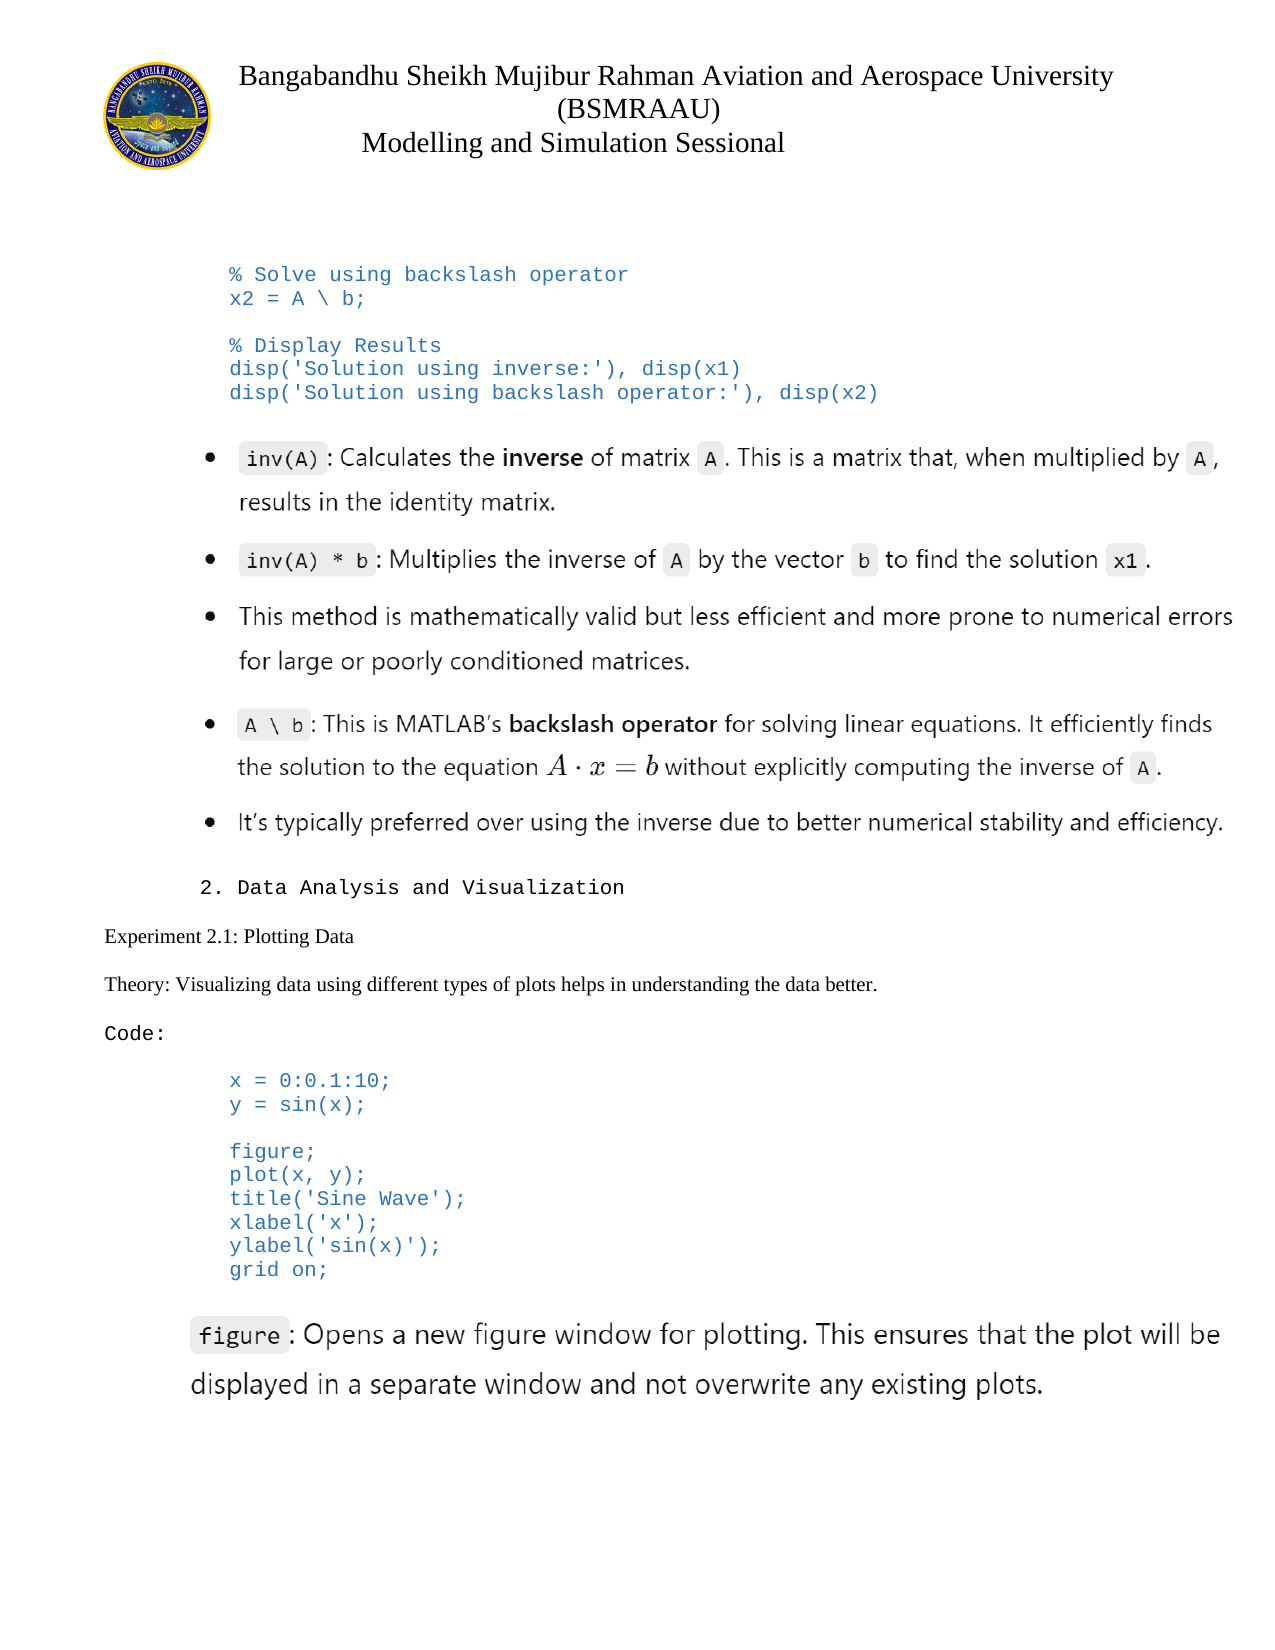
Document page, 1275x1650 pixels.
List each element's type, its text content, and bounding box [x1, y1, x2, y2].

text ylabel('sin(x)'); [179, 1235, 1173, 1259]
text % Display Results [179, 335, 1173, 358]
text x2 = A \ b; [179, 287, 1173, 311]
text plot(x, y); [179, 1164, 1173, 1188]
text figure; [179, 1141, 1173, 1164]
text disp('Solution using backslash operator:'), disp(x2) [179, 382, 1173, 406]
picture [179, 429, 1248, 854]
text % Solve using backslash operator [179, 264, 1173, 287]
text disp('Solution using inverse:'), disp(x1) [179, 358, 1173, 382]
text Code: [104, 1023, 1173, 1046]
text grid on; [179, 1259, 1173, 1283]
picture [179, 1306, 1248, 1427]
picture [103, 62, 211, 170]
text title('Sine Wave'); [179, 1188, 1173, 1212]
text Theory: Visualizing data using different types of plots helps in understanding the data better. [104, 972, 1173, 996]
text xlabel('x'); [179, 1212, 1173, 1235]
text Experiment 2.1: Plotting Data [104, 924, 1173, 948]
text 2. Data Analysis and Visualization [104, 877, 1173, 900]
text y = sin(x); [179, 1093, 1173, 1117]
text x = 0:0.1:10; [179, 1070, 1173, 1093]
